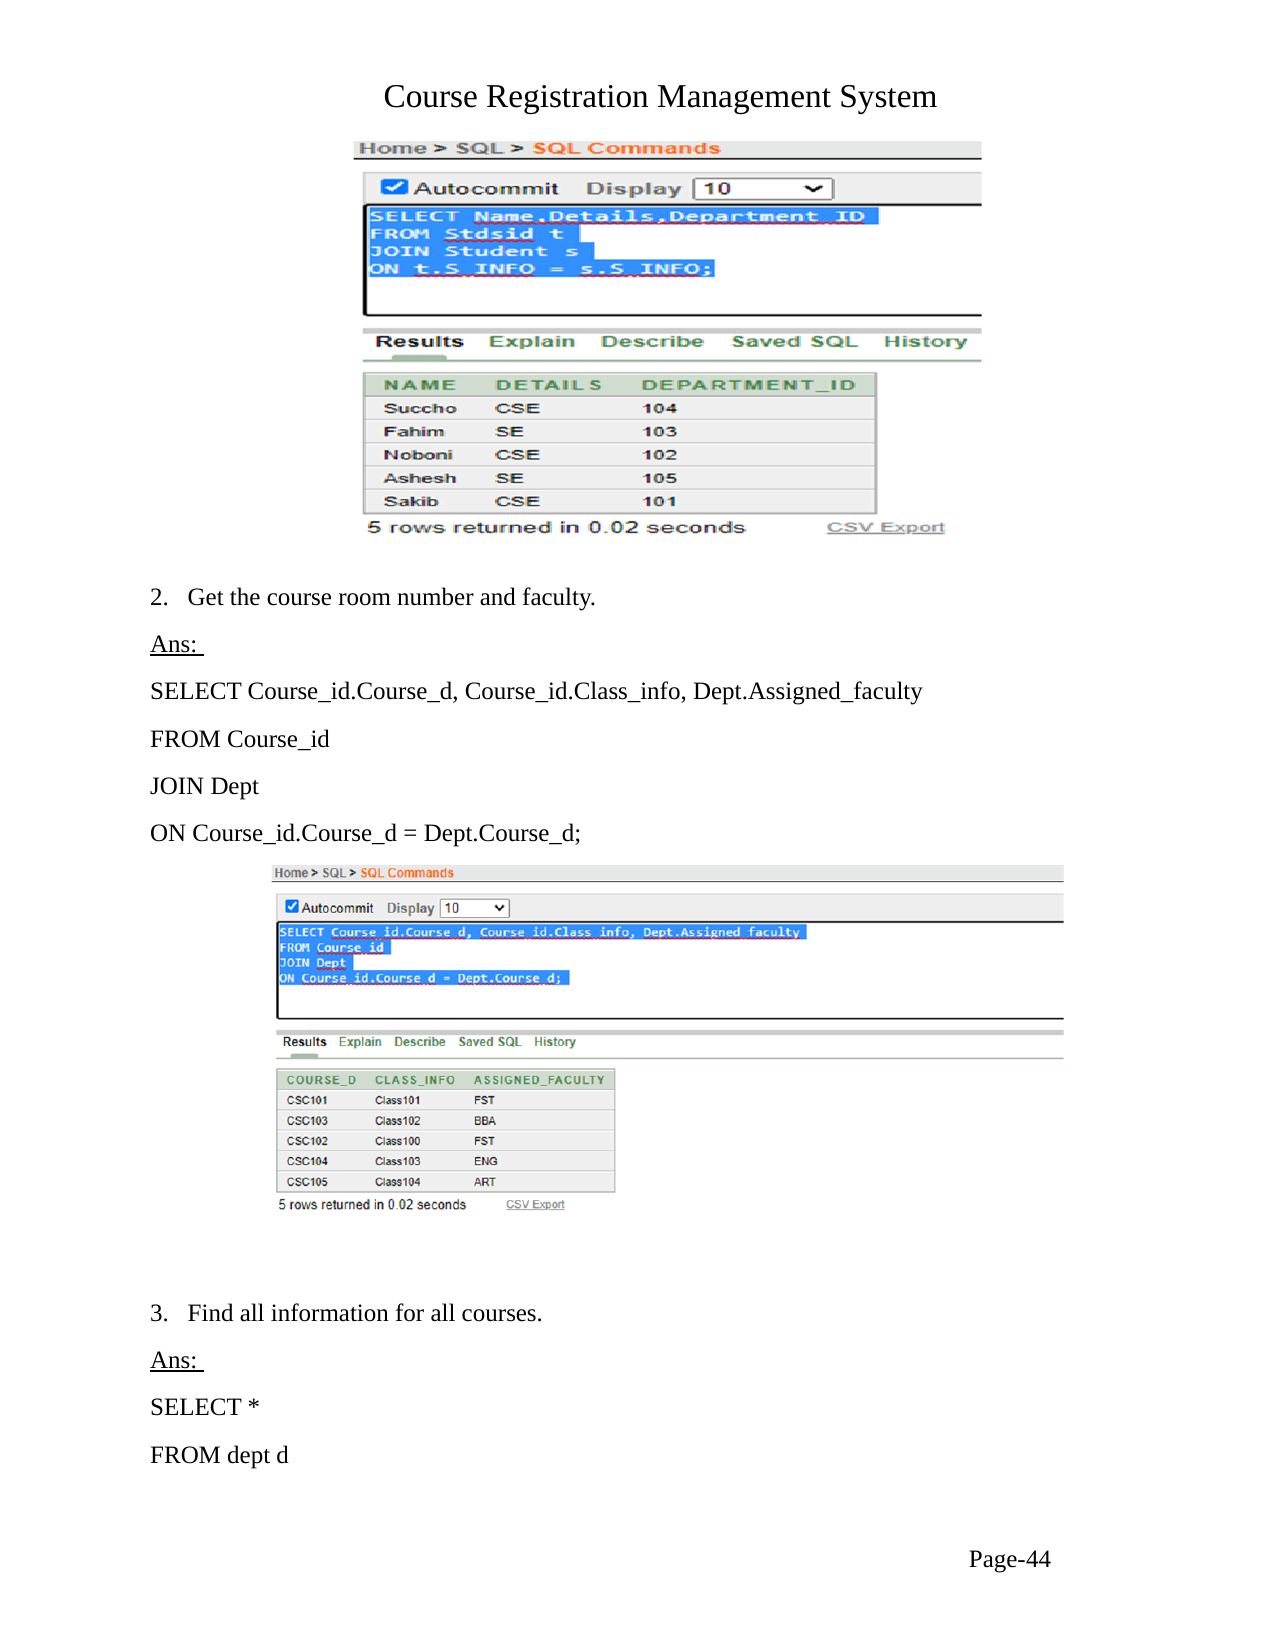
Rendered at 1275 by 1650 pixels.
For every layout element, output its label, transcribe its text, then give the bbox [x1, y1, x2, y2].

list Find all information for all courses. [150, 1298, 1185, 1327]
text Ans: [150, 1345, 1185, 1374]
text JOIN Dept [150, 771, 1185, 800]
picture [353, 141, 982, 564]
text FROM dept d [150, 1440, 1185, 1468]
text Ans: [150, 629, 1185, 658]
text SELECT * [150, 1392, 1185, 1421]
text SELECT Course_id.Course_d, Course_id.Class_info, Dept.Assigned_faculty [150, 676, 1185, 705]
text ON Course_id.Course_d = Dept.Course_d; [150, 818, 1185, 847]
text FROM Course_id [150, 724, 1185, 752]
list Get the course room number and faculty. [150, 582, 1185, 611]
picture [271, 865, 1064, 1280]
